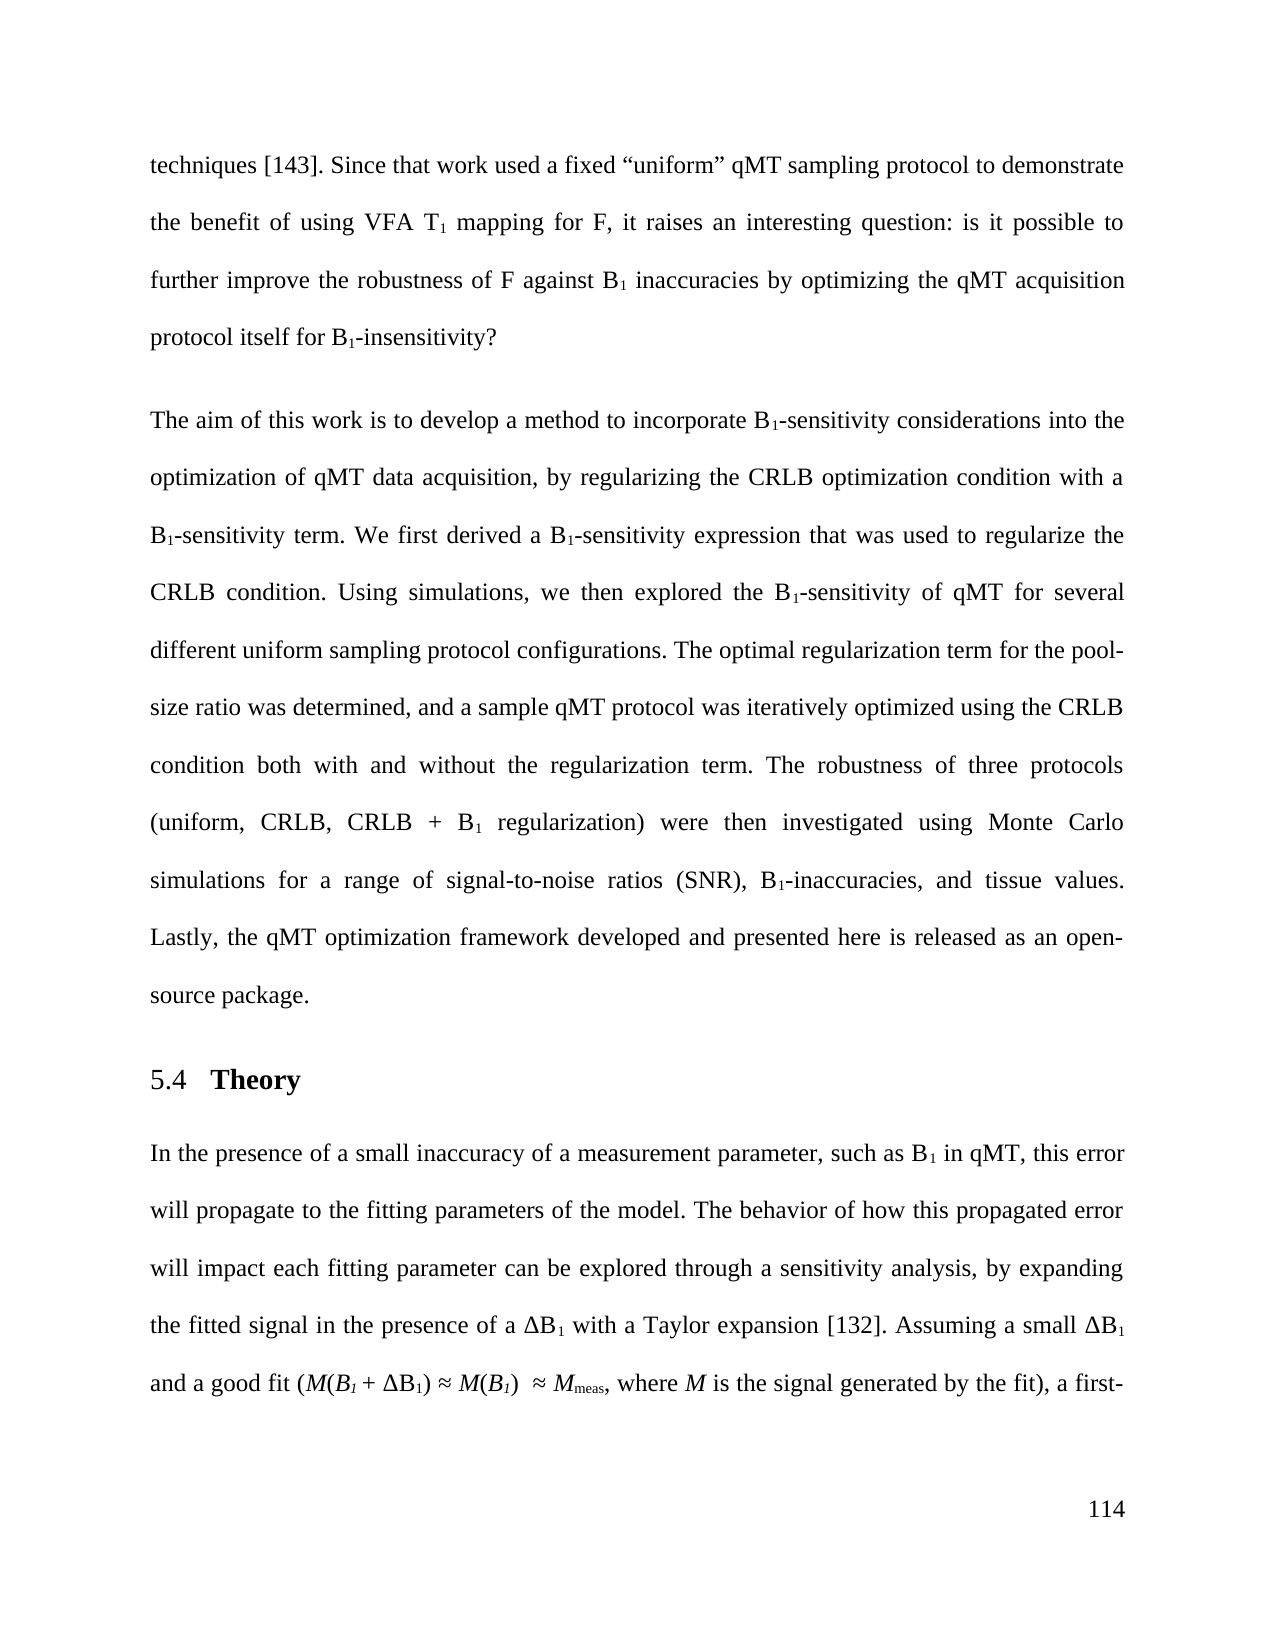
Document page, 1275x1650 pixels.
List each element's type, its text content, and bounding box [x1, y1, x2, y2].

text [150, 1138, 1125, 1397]
text The aim of this work is to develop a method to incorporate B1-sensitivity considerations into the optimization of qMT data acquisition, by regularizing the CRLB optimization condition with a B1-sensitivity term. We first derived a B1-sensitivity expression that was used to regularize the CRLB condition. Using simulations, we then explored the B1-sensitivity of qMT for several different uniform sampling protocol configurations. The optimal regularization term for the pool-size ratio was determined, and a sample qMT protocol was iteratively optimized using the CRLB condition both with and without the regularization term. The robustness of three protocols (uniform, CRLB, CRLB + B1 regularization) were then investigated using Monte Carlo simulations for a range of signal-to-noise ratios (SNR), B1-inaccuracies, and tissue values. Lastly, the qMT optimization framework developed and presented here is released as an open-source package. [150, 405, 1125, 1009]
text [150, 150, 1125, 351]
subtitle Theory [150, 1062, 1125, 1096]
